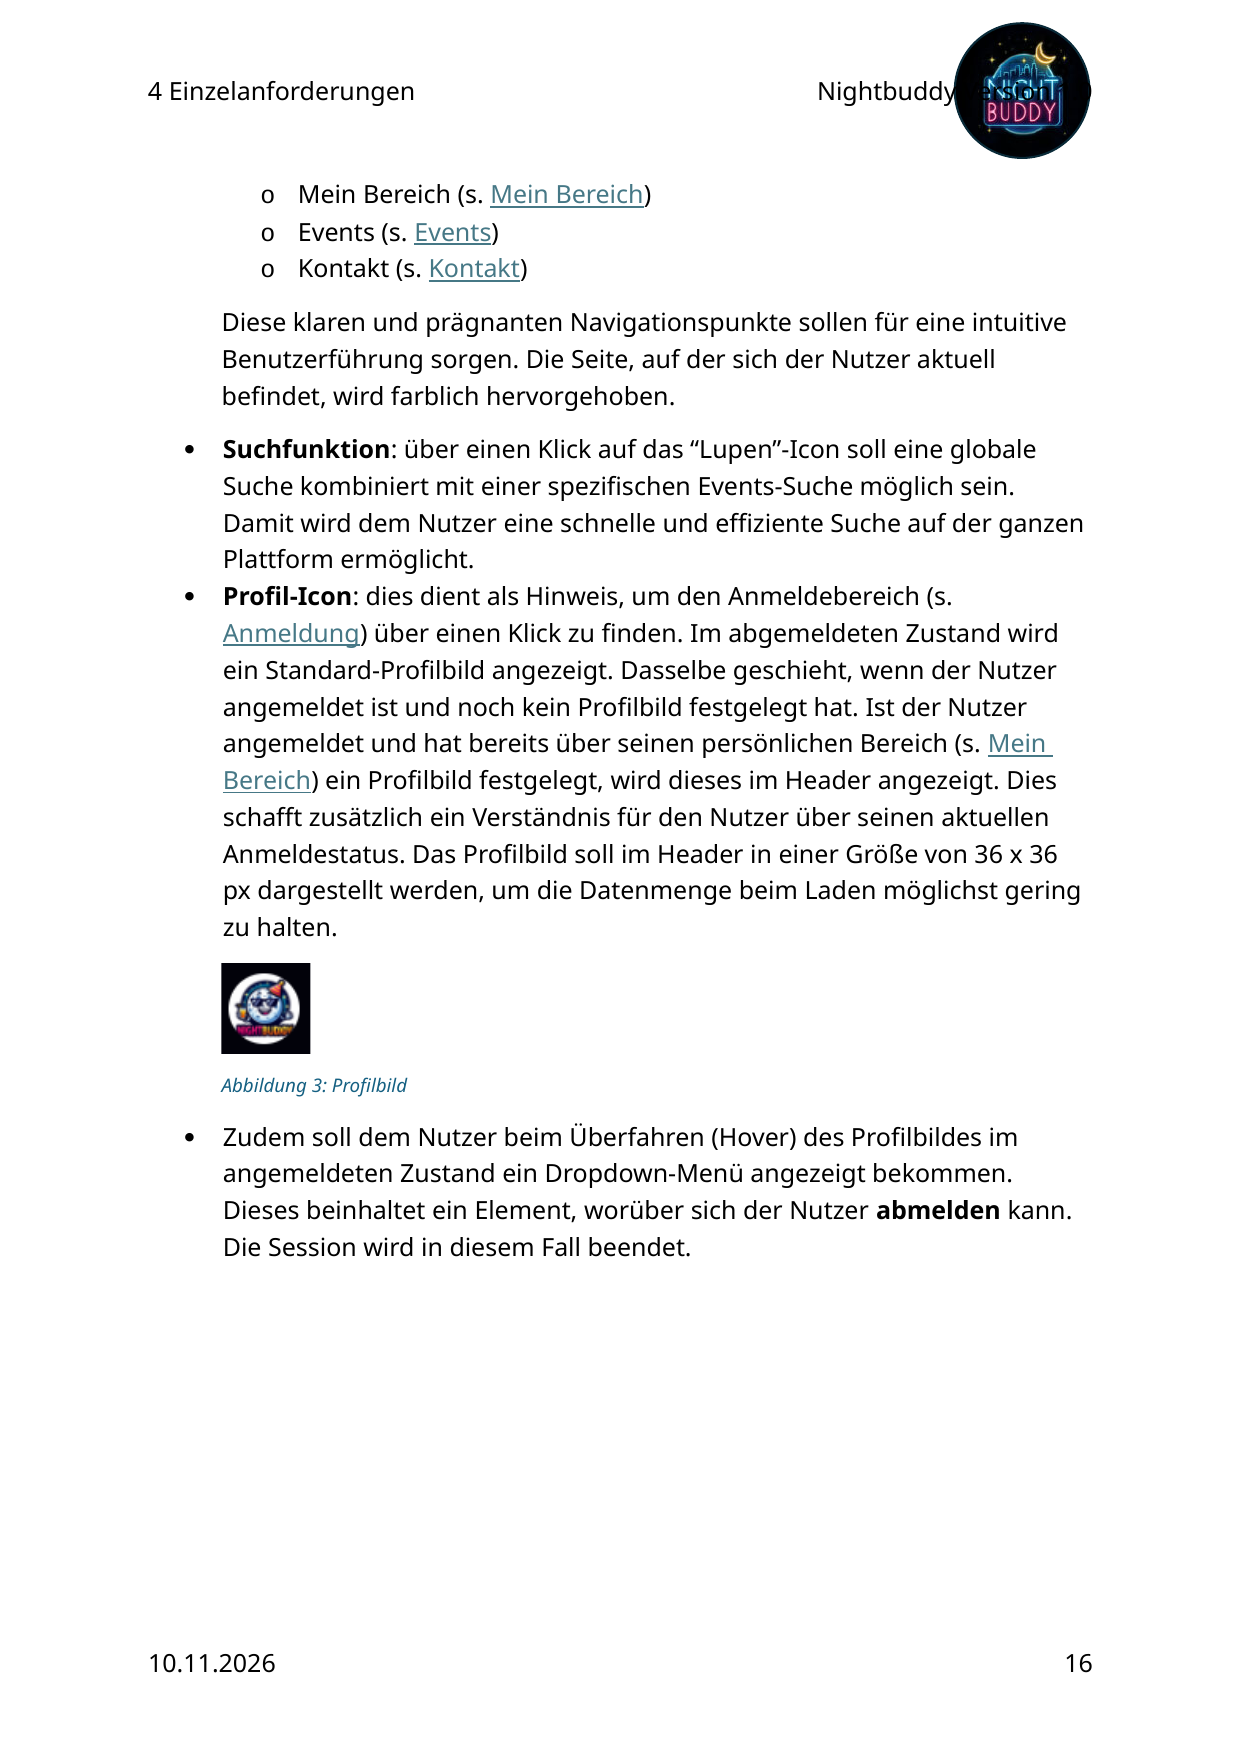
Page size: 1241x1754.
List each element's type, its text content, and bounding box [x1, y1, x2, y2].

list Events (s. Events) [260, 214, 1092, 248]
text Abbildung 3: Profilbild [221, 1073, 1092, 1098]
picture [956, 25, 1087, 156]
list Zudem soll dem Nutzer beim Überfahren (Hover) des Profilbildes im angemeldeten Zustand ein Dropdown-Menü angezeigt bekommen. Dieses beinhaltet ein Element, worüber sich der Nutzer abmelden kann. Die Session wird in diesem Fall beendet. [185, 1119, 1092, 1263]
text Diese klaren und prägnanten Navigationspunkte sollen für eine intuitive Benutzerführung sorgen. Die Seite, auf der sich der Nutzer aktuell befindet, wird farblich hervorgehoben. [221, 305, 1092, 412]
list Suchfunktion: über einen Klick auf das “Lupen”-Icon soll eine globale Suche kombiniert mit einer spezifischen Events-Suche möglich sein. Damit wird dem Nutzer eine schnelle und effiziente Suche auf der ganzen Plattform ermöglicht. [185, 432, 1092, 576]
list Profil-Icon: dies dient als Hinweis, um den Anmeldebereich (s. Anmeldung) über einen Klick zu finden. Im abgemeldeten Zustand wird ein Standard-Profilbild angezeigt. Dasselbe geschieht, wenn der Nutzer angemeldet ist und noch kein Profilbild festgelegt hat. Ist der Nutzer angemeldet und hat bereits über seinen persönlichen Bereich (s. Mein Bereich) ein Profilbild festgelegt, wird dieses im Header angezeigt. Dies schafft zusätzlich ein Verständnis für den Nutzer über seinen aktuellen Anmeldestatus. Das Profilbild soll im Header in einer Größe von 36 x 36 px dargestellt werden, um die Datenmenge beim Laden möglichst gering zu halten. [185, 579, 1092, 944]
list Mein Bereich (s. Mein Bereich) [260, 177, 1092, 211]
list Kontakt (s. Kontakt) [260, 251, 1092, 285]
picture [1081, 84, 1088, 98]
picture [221, 963, 311, 1054]
